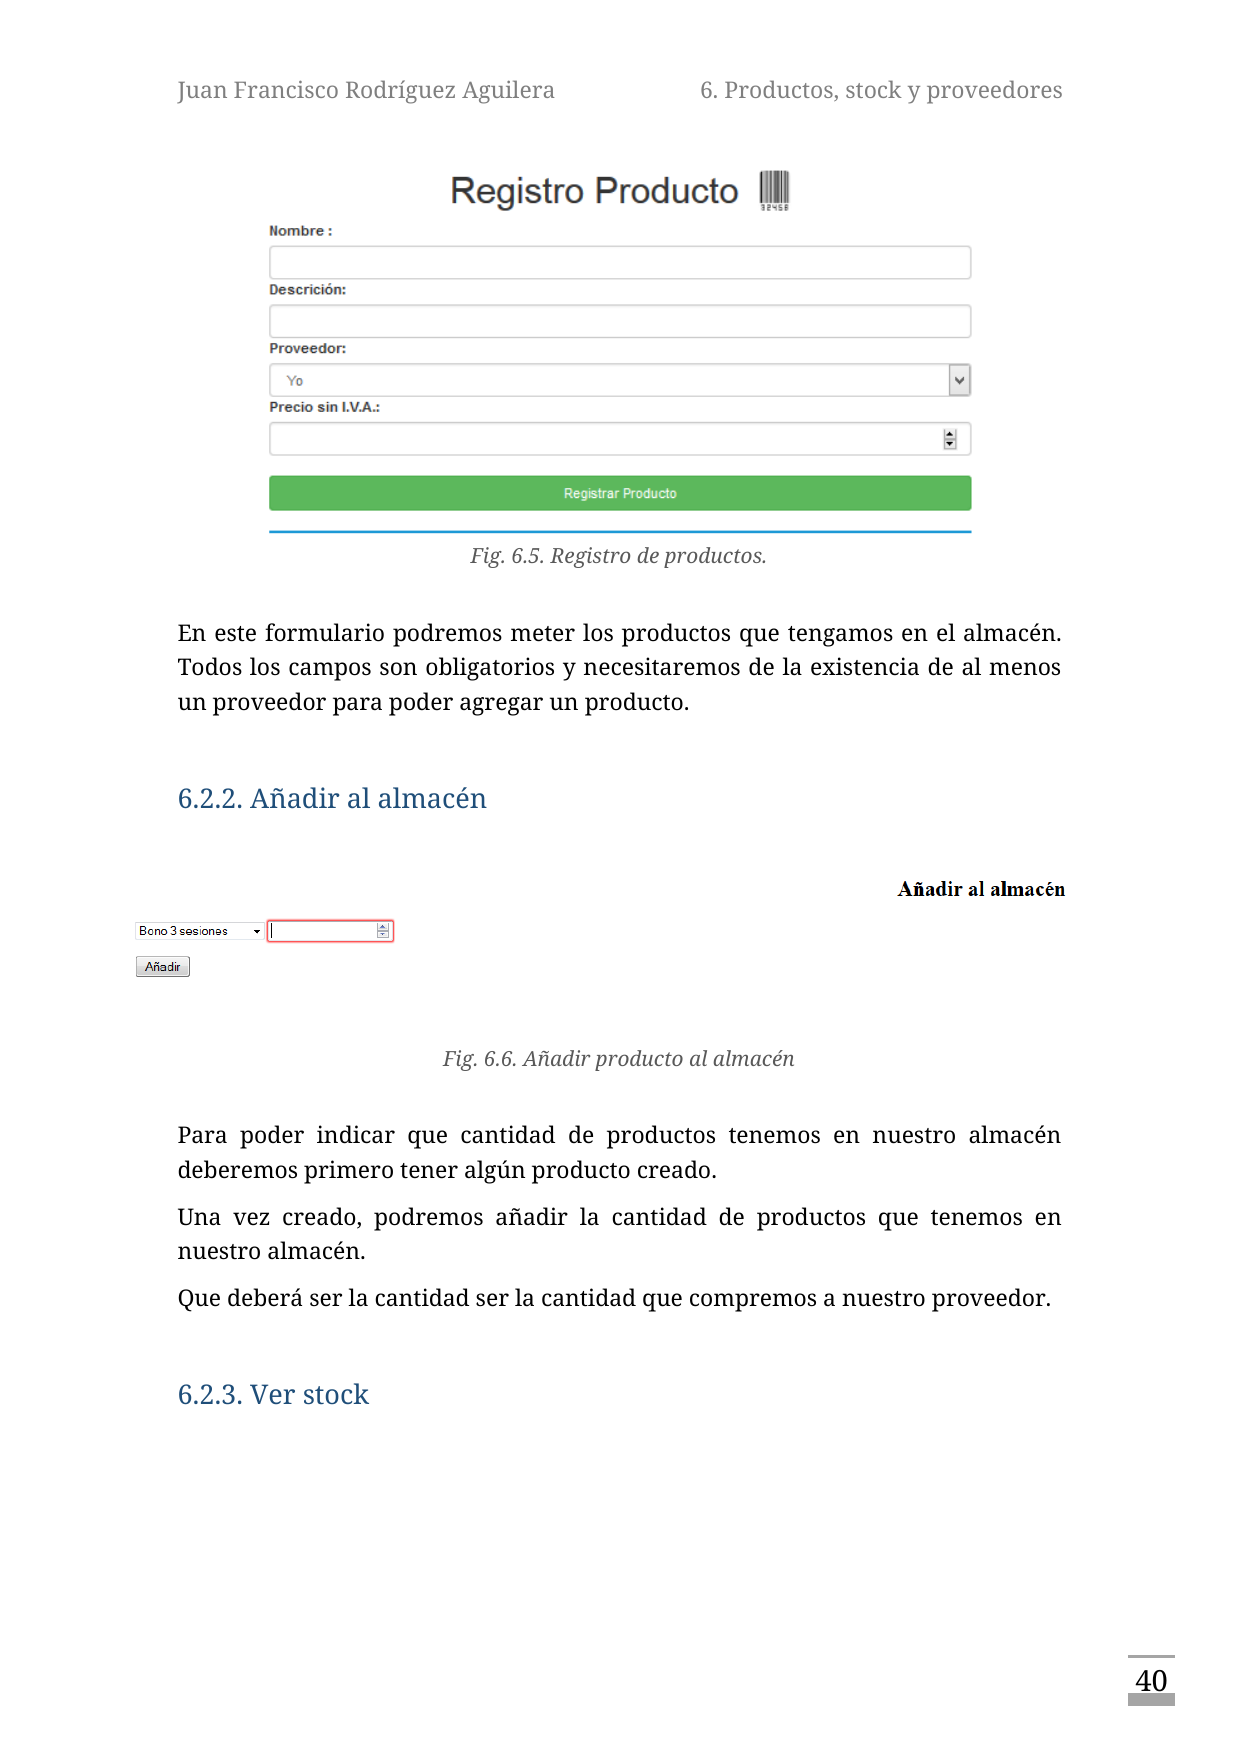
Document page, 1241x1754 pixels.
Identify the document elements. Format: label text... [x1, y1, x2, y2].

text En este formulario podremos meter los productos que tengamos en el almacén. Todos los campos son obligatorios y necesitaremos de la existencia de al menos un proveedor para poder agregar un producto. [177, 617, 1063, 717]
text Fig. 6.6. Añadir producto al almacén [177, 1044, 1063, 1072]
text Que deberá ser la cantidad ser la cantidad que compremos a nuestro proveedor. [177, 1282, 1063, 1313]
text Fig. 6.5. Registro de productos. [177, 542, 1063, 570]
picture [128, 866, 1112, 979]
picture [238, 147, 1003, 542]
subtitle 6.2.3. Ver stock [177, 1375, 1063, 1412]
text Una vez creado, podremos añadir la cantidad de productos que tenemos en nuestro almacén. [177, 1200, 1063, 1266]
subtitle 6.2.2. Añadir al almacén [177, 779, 1063, 816]
text Para poder indicar que cantidad de productos tenemos en nuestro almacén deberemos primero tener algún producto creado. [177, 1119, 1063, 1185]
